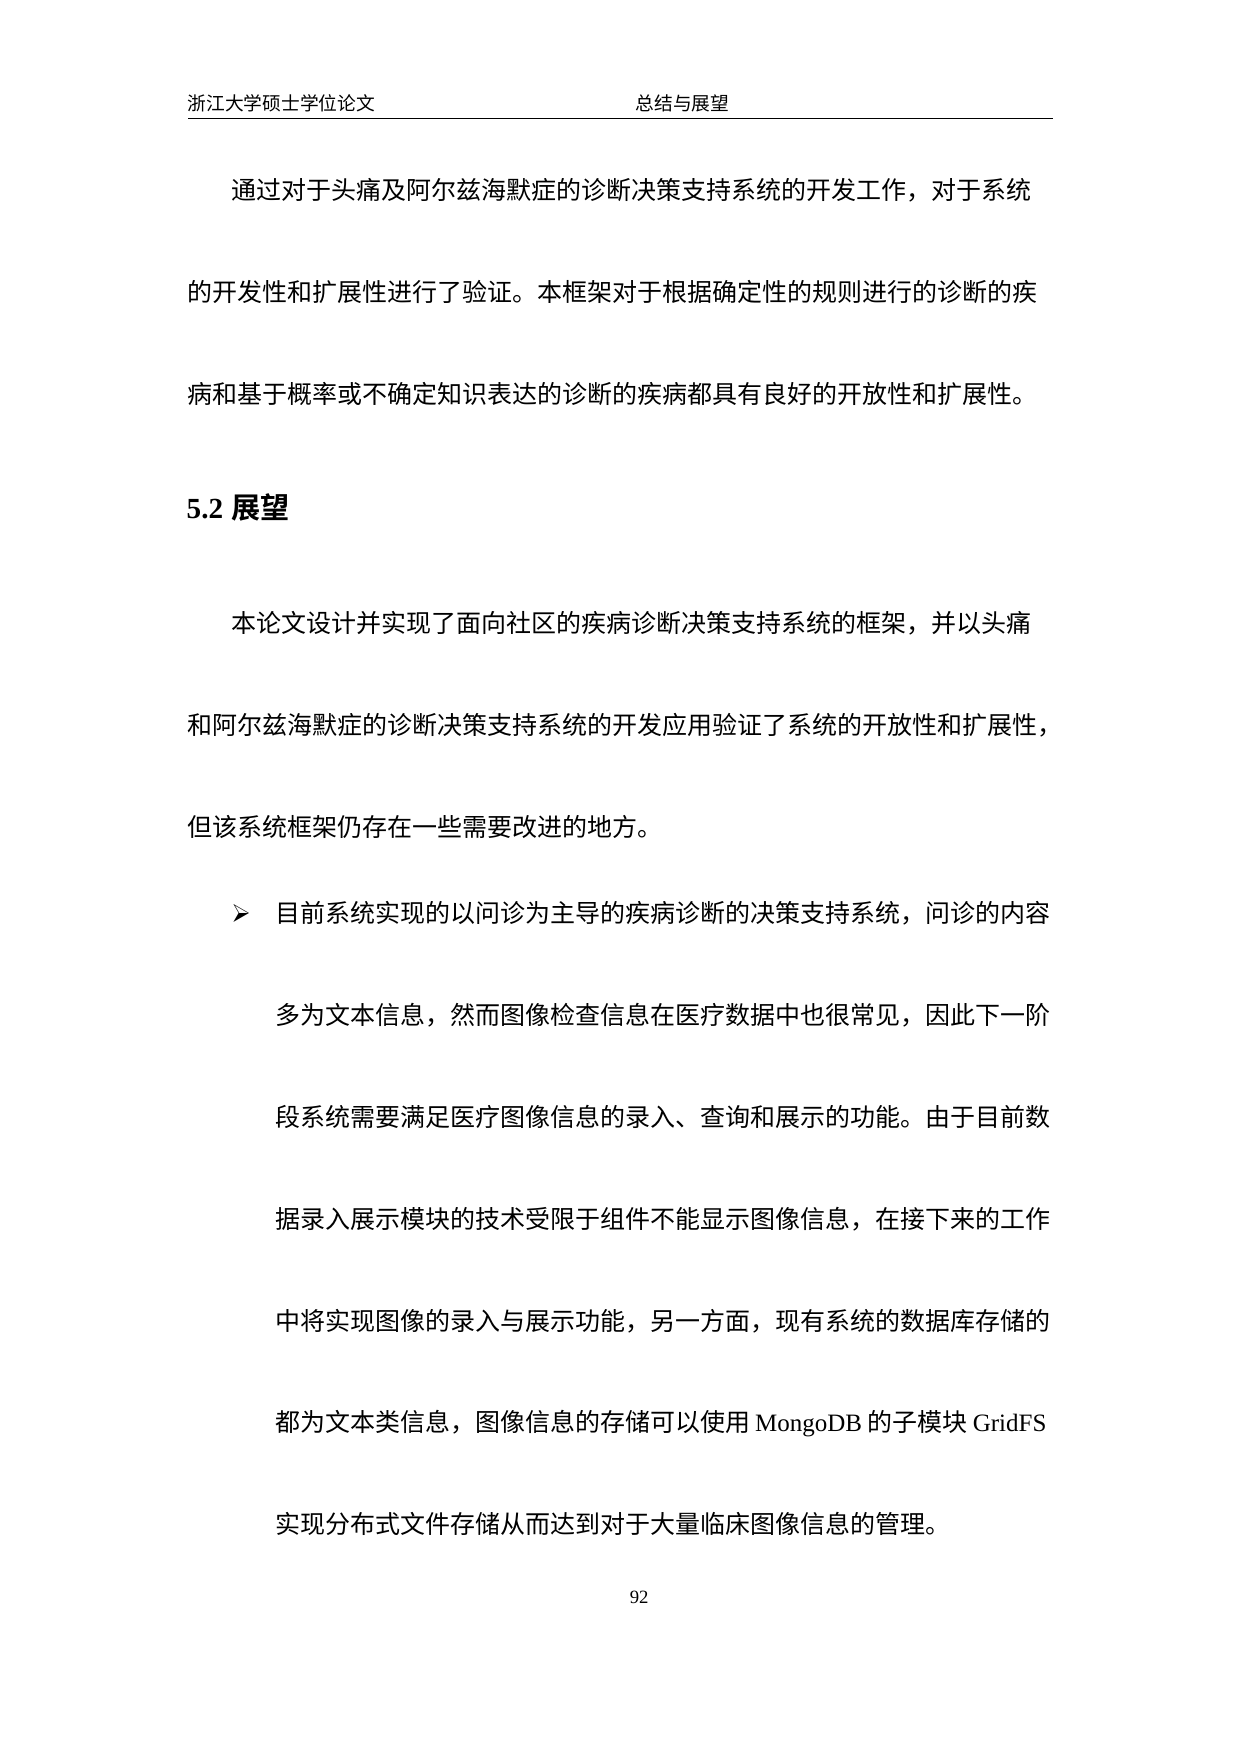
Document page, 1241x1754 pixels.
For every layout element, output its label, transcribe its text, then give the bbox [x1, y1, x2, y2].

subtitle 展望 [186, 472, 1053, 540]
text 本论文设计并实现了面向社区的疾病诊断决策支持系统的框架，并以头痛和阿尔兹海默症的诊断决策支持系统的开发应用验证了系统的开放性和扩展性，但该系统框架仍存在一些需要改进的地方。 [187, 588, 1053, 859]
text 通过对于头痛及阿尔兹海默症的诊断决策支持系统的开发工作，对于系统的开发性和扩展性进行了验证。本框架对于根据确定性的规则进行的诊断的疾病和基于概率或不确定知识表达的诊断的疾病都具有良好的开放性和扩展性。 [187, 155, 1053, 427]
list 目前系统实现的以问诊为主导的疾病诊断的决策支持系统，问诊的内容多为文本信息，然而图像检查信息在医疗数据中也很常见，因此下一阶段系统需要满足医疗图像信息的录入、查询和展示的功能。由于目前数据录入展示模块的技术受限于组件不能显示图像信息，在接下来的工作中将实现图像的录入与展示功能，另一方面，现有系统的数据库存储的都为文本类信息，图像信息的存储可以使用MongoDB的子模块 GridFS实现分布式文件存储从而达到对于大量临床图像信息的管理。 [231, 878, 1053, 1557]
